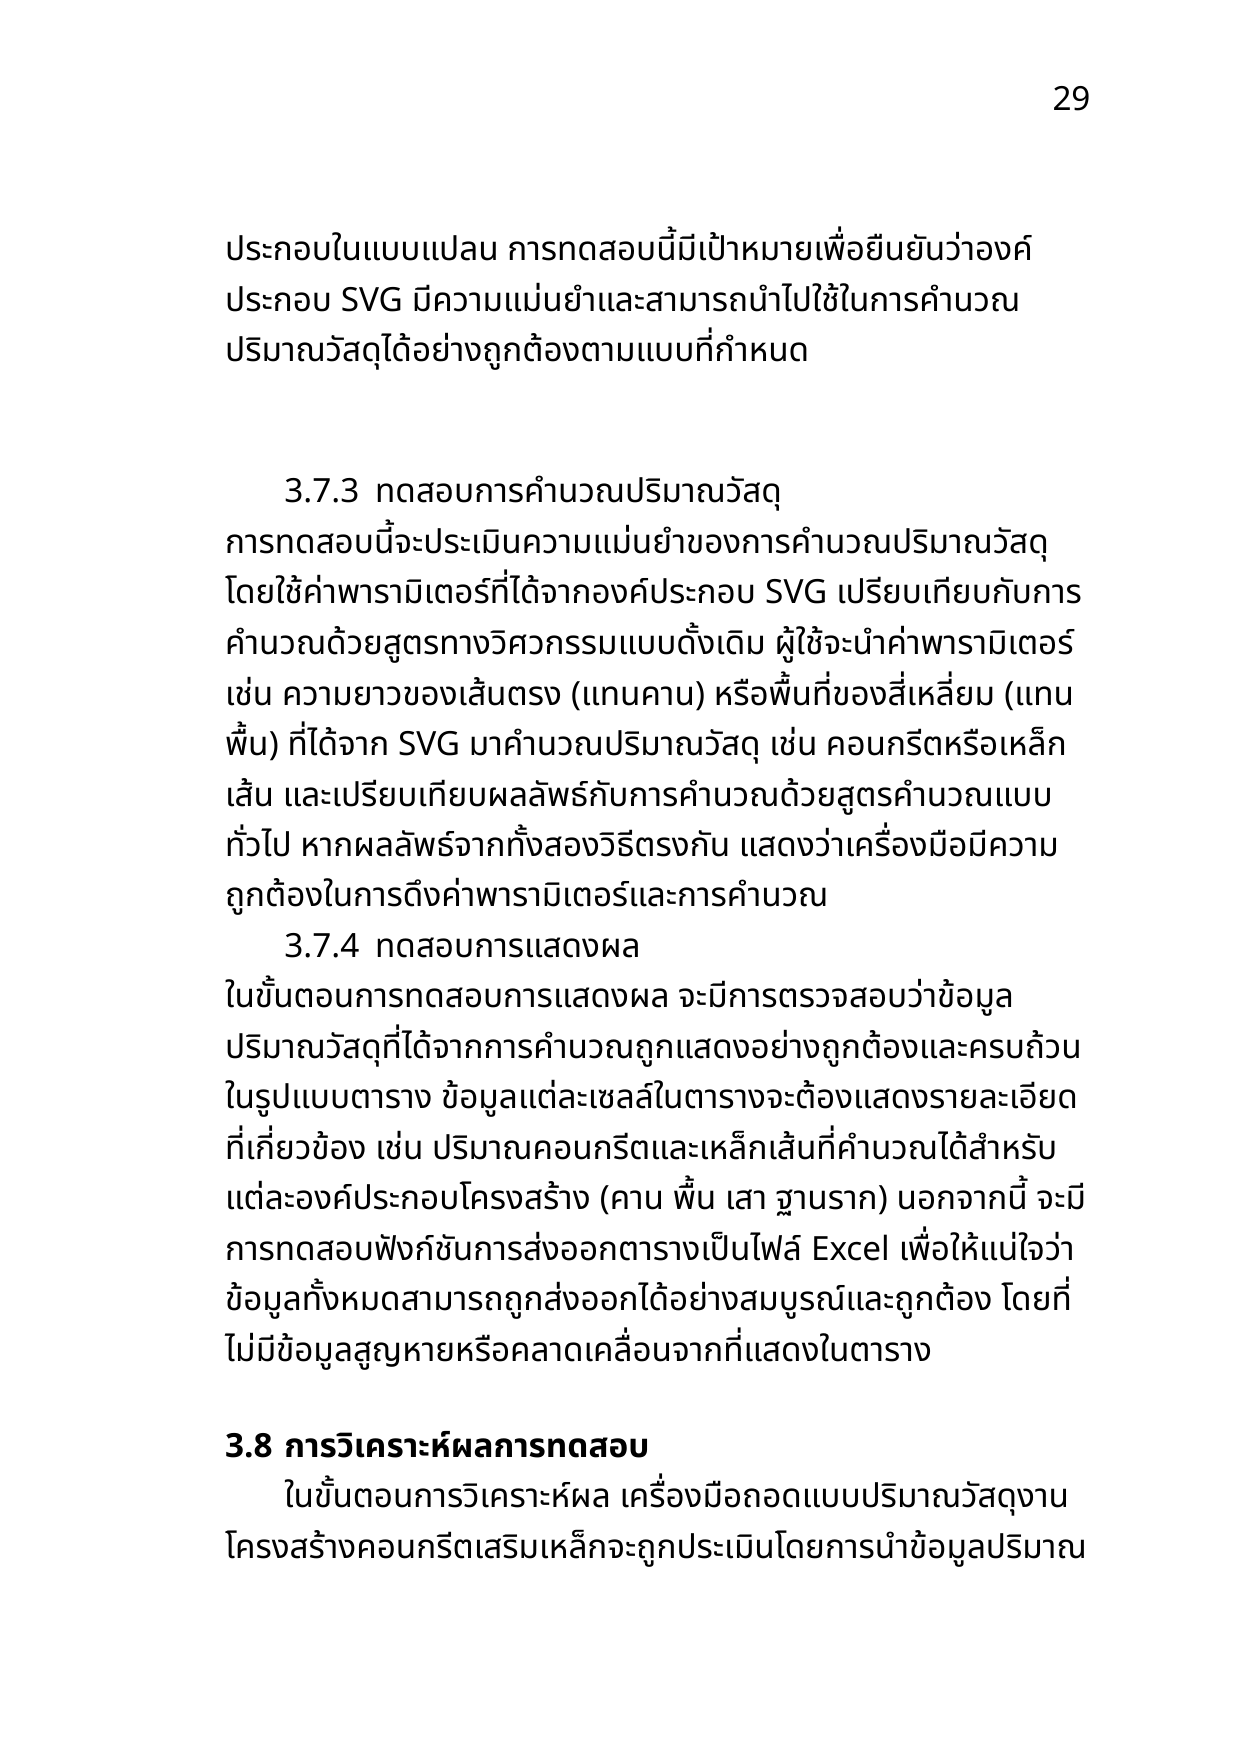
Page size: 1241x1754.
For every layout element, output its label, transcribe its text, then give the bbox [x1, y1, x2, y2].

text การทดสอบนี้จะประเมินความแม่นยำของการคำนวณปริมาณวัสดุโดยใช้ค่าพารามิเตอร์ที่ได้จากองค์ประกอบ SVG เปรียบเทียบกับการคำนวณด้วยสูตรทางวิศวกรรมแบบดั้งเดิม ผู้ใช้จะนำค่าพารามิเตอร์ เช่น ความยาวของเส้นตรง (แทนคาน) หรือพื้นที่ของสี่เหลี่ยม (แทนพื้น) ที่ได้จาก SVG มาคำนวณปริมาณวัสดุ เช่น คอนกรีตหรือเหล็กเส้น และเปรียบเทียบผลลัพธ์กับการคำนวณด้วยสูตรคำนวณแบบทั่วไป หากผลลัพธ์จากทั้งสองวิธีตรงกัน แสดงว่าเครื่องมือมีความถูกต้องในการดึงค่าพารามิเตอร์และการคำนวณ [225, 518, 1090, 922]
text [225, 225, 1090, 376]
text 3.7.3 ทดสอบการคำนวณปริมาณวัสดุ [225, 467, 1090, 518]
text ในขั้นตอนการทดสอบการแสดงผล จะมีการตรวจสอบว่าข้อมูลปริมาณวัสดุที่ได้จากการคำนวณถูกแสดงอย่างถูกต้องและครบถ้วนในรูปแบบตาราง ข้อมูลแต่ละเซลล์ในตารางจะต้องแสดงรายละเอียดที่เกี่ยวข้อง เช่น ปริมาณคอนกรีตและเหล็กเส้นที่คำนวณได้สำหรับแต่ละองค์ประกอบโครงสร้าง (คาน พื้น เสา ฐานราก) นอกจากนี้ จะมีการทดสอบฟังก์ชันการส่งออกตารางเป็นไฟล์ Excel เพื่อให้แน่ใจว่าข้อมูลทั้งหมดสามารถถูกส่งออกได้อย่างสมบูรณ์และถูกต้อง โดยที่ไม่มีข้อมูลสูญหายหรือคลาดเคลื่อนจากที่แสดงในตาราง [225, 972, 1090, 1376]
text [225, 1472, 1090, 1573]
text 3.8 การวิเคราะห์ผลการทดสอบ [225, 1422, 1090, 1472]
text 3.7.4 ทดสอบการแสดงผล [225, 922, 1090, 972]
